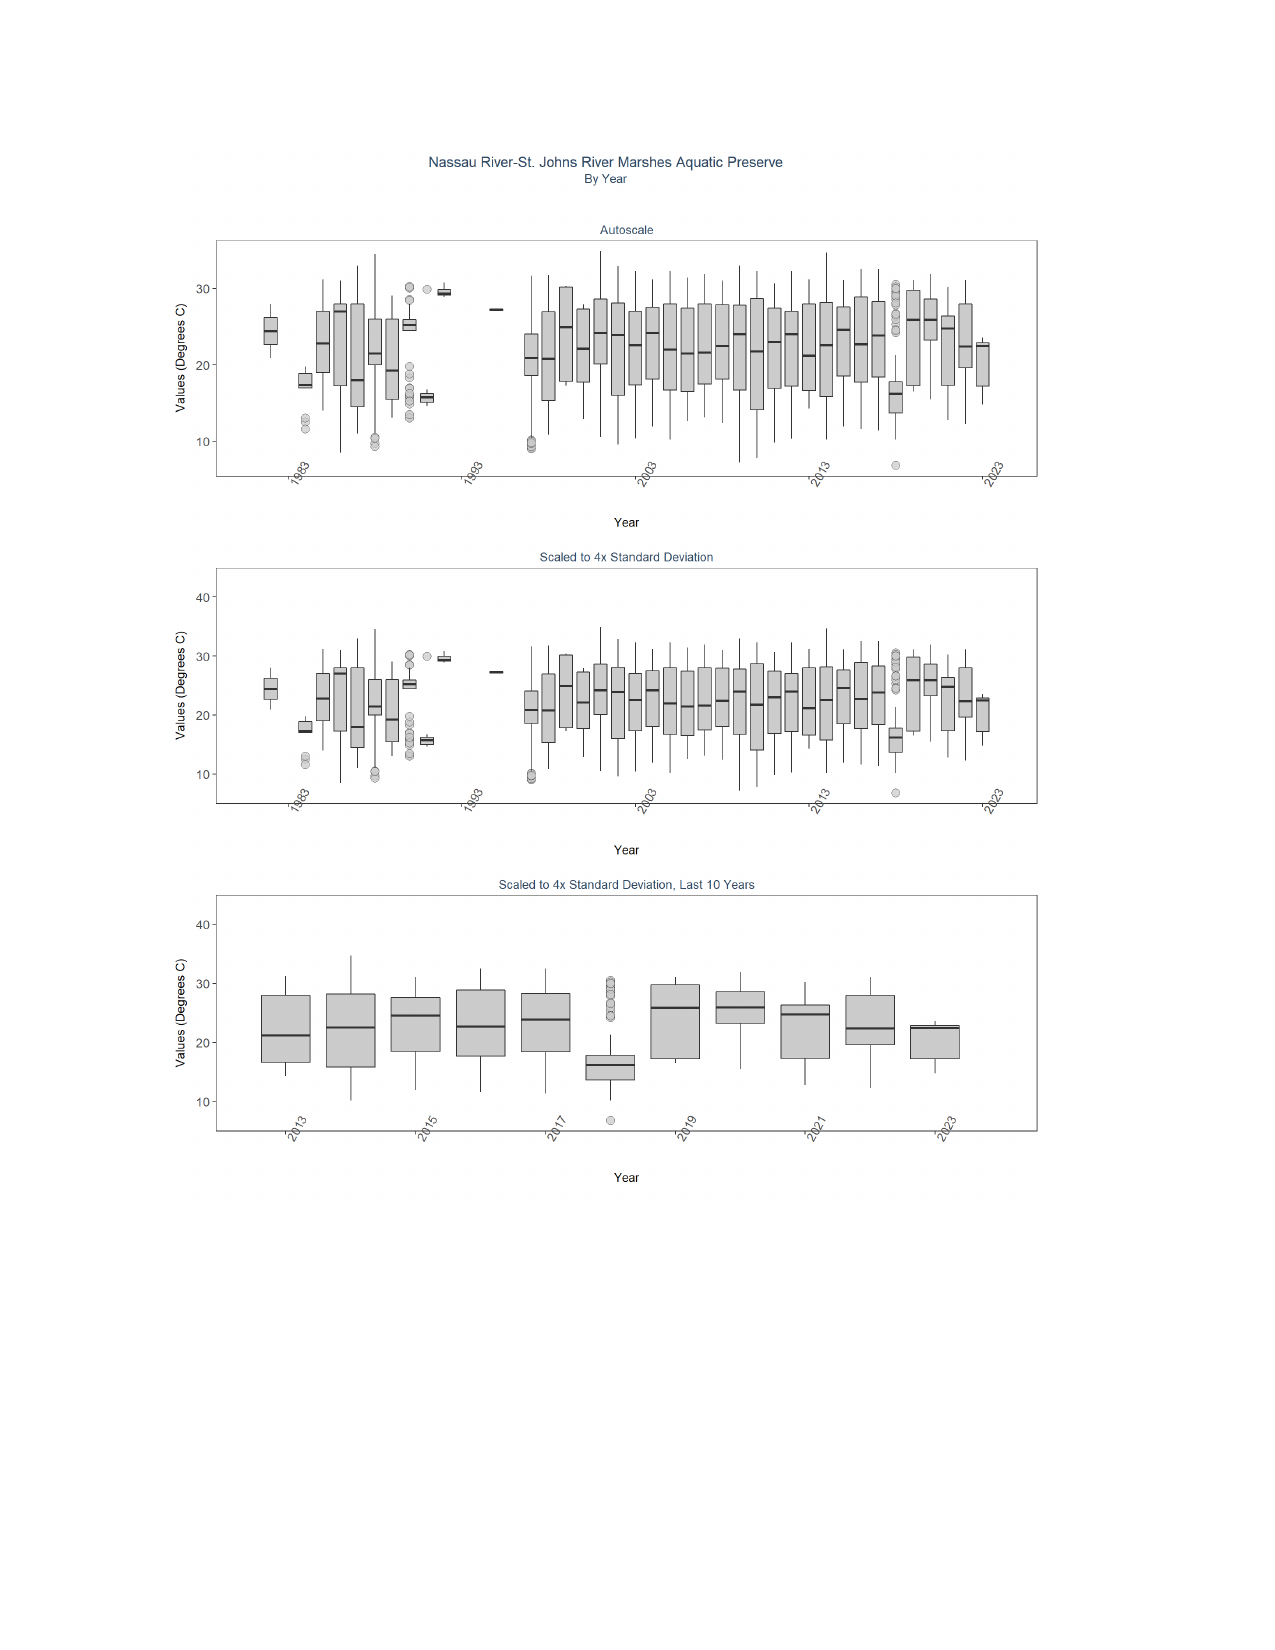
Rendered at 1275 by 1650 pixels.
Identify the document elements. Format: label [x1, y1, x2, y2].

picture [168, 150, 1044, 1200]
